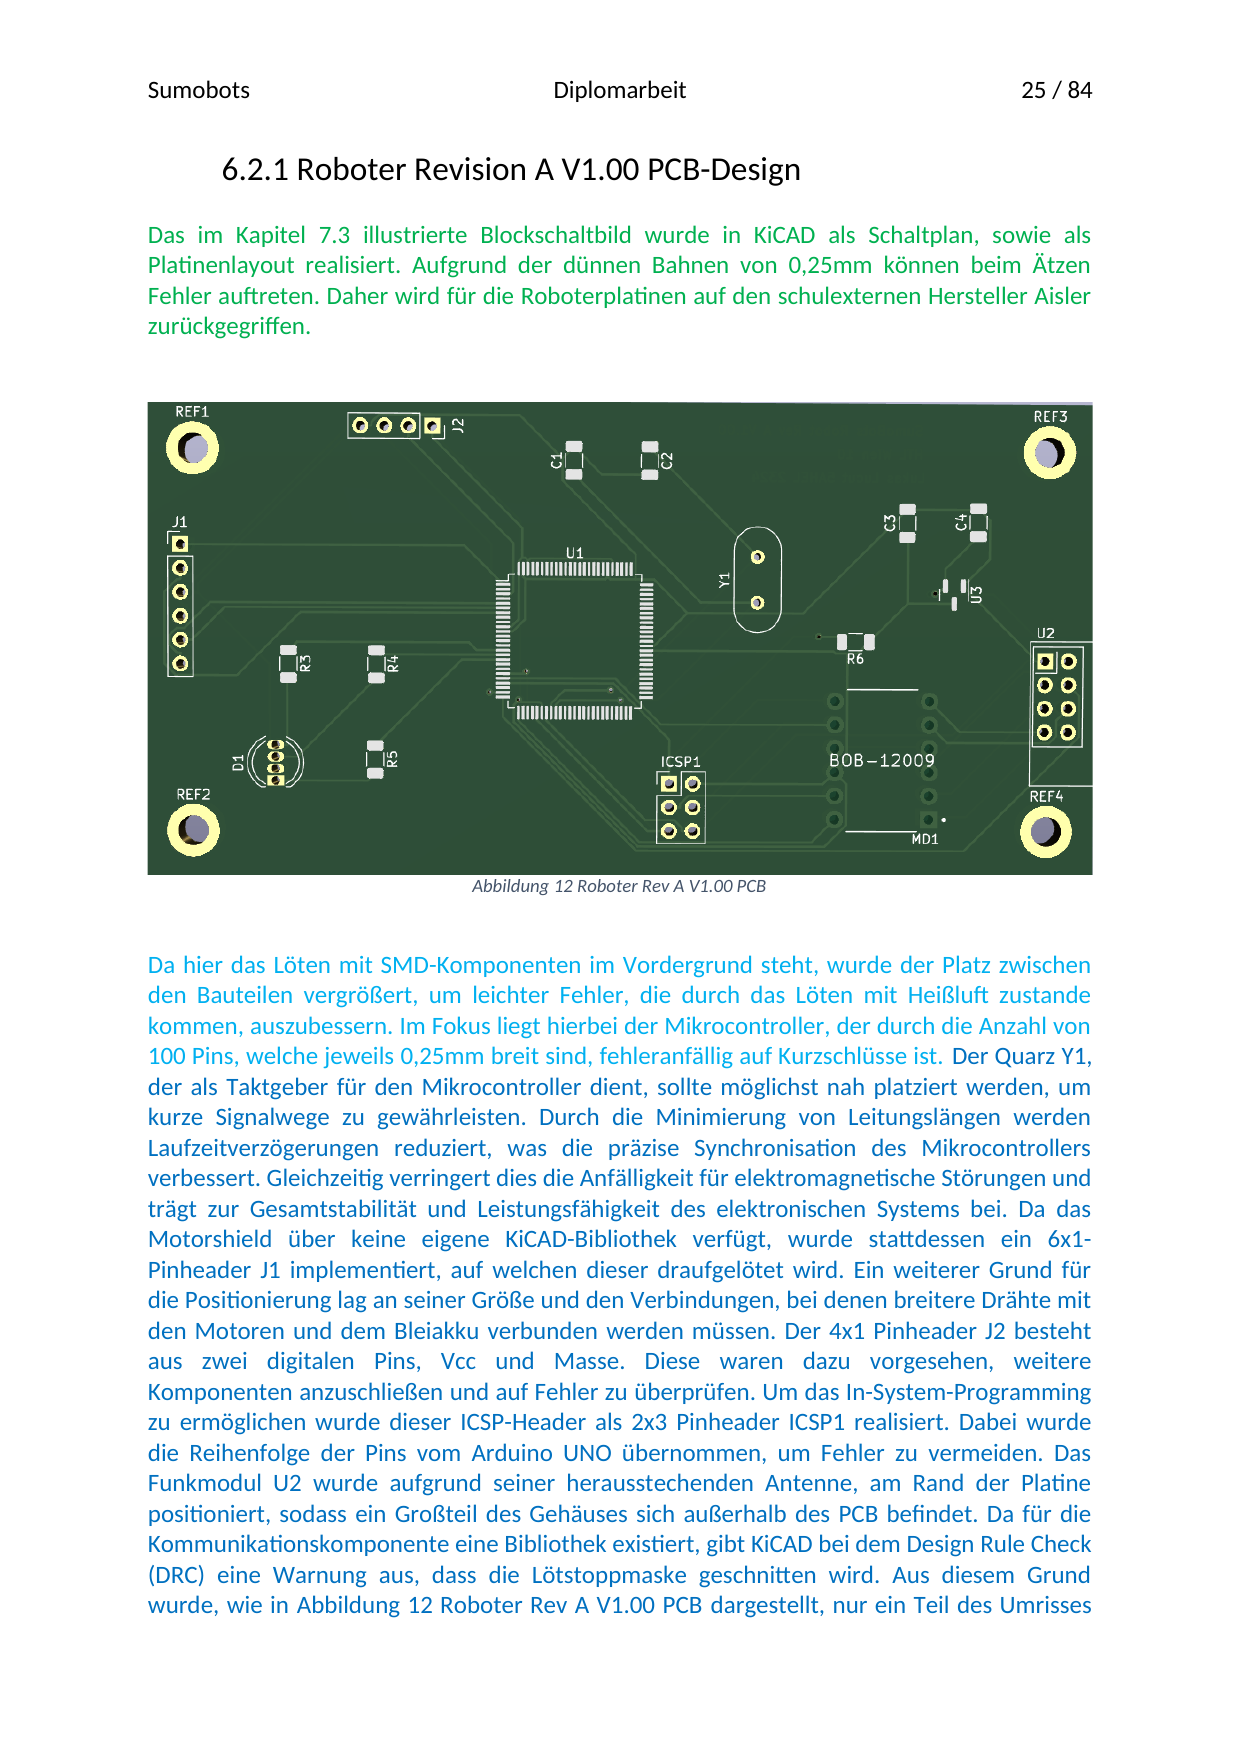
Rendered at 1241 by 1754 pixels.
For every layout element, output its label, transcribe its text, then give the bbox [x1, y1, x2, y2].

picture [147, 402, 1093, 875]
subtitle Roboter Revision A V1.00 PCB-Design [221, 148, 1093, 188]
text Abbildung 12 Roboter Rev A V1.00 PCB [148, 875, 1093, 897]
text Das im Kapitel 7.3 illustrierte Blockschaltbild wurde in KiCAD als Schaltplan, sowie als Platinenlayout realisiert. Aufgrund der dünnen Bahnen von 0,25mm können beim Ätzen Fehler auftreten. Daher wird für die Roboterplatinen auf den schulexternen Hersteller Aisler zurückgegriffen. [148, 219, 1093, 341]
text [148, 949, 1093, 1620]
